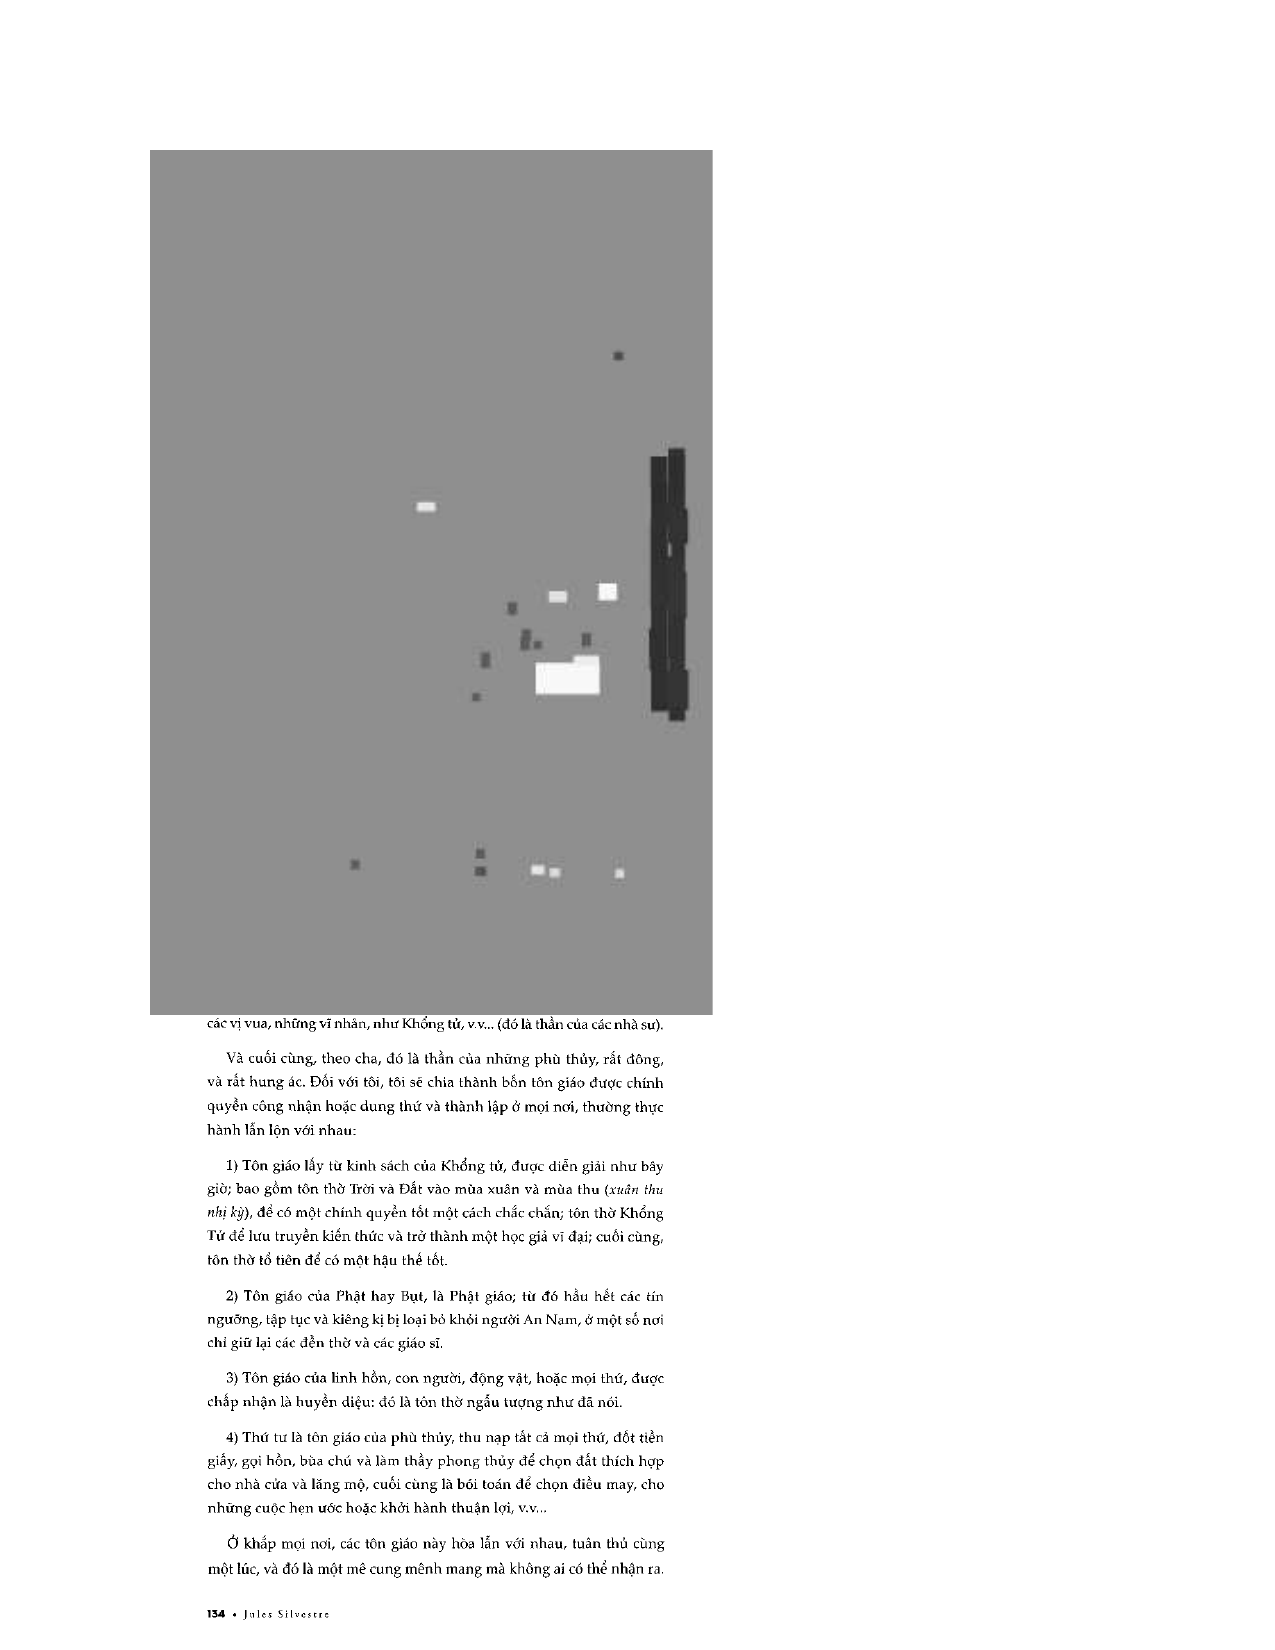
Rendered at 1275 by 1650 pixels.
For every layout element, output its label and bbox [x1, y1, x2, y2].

picture [150, 150, 713, 1650]
